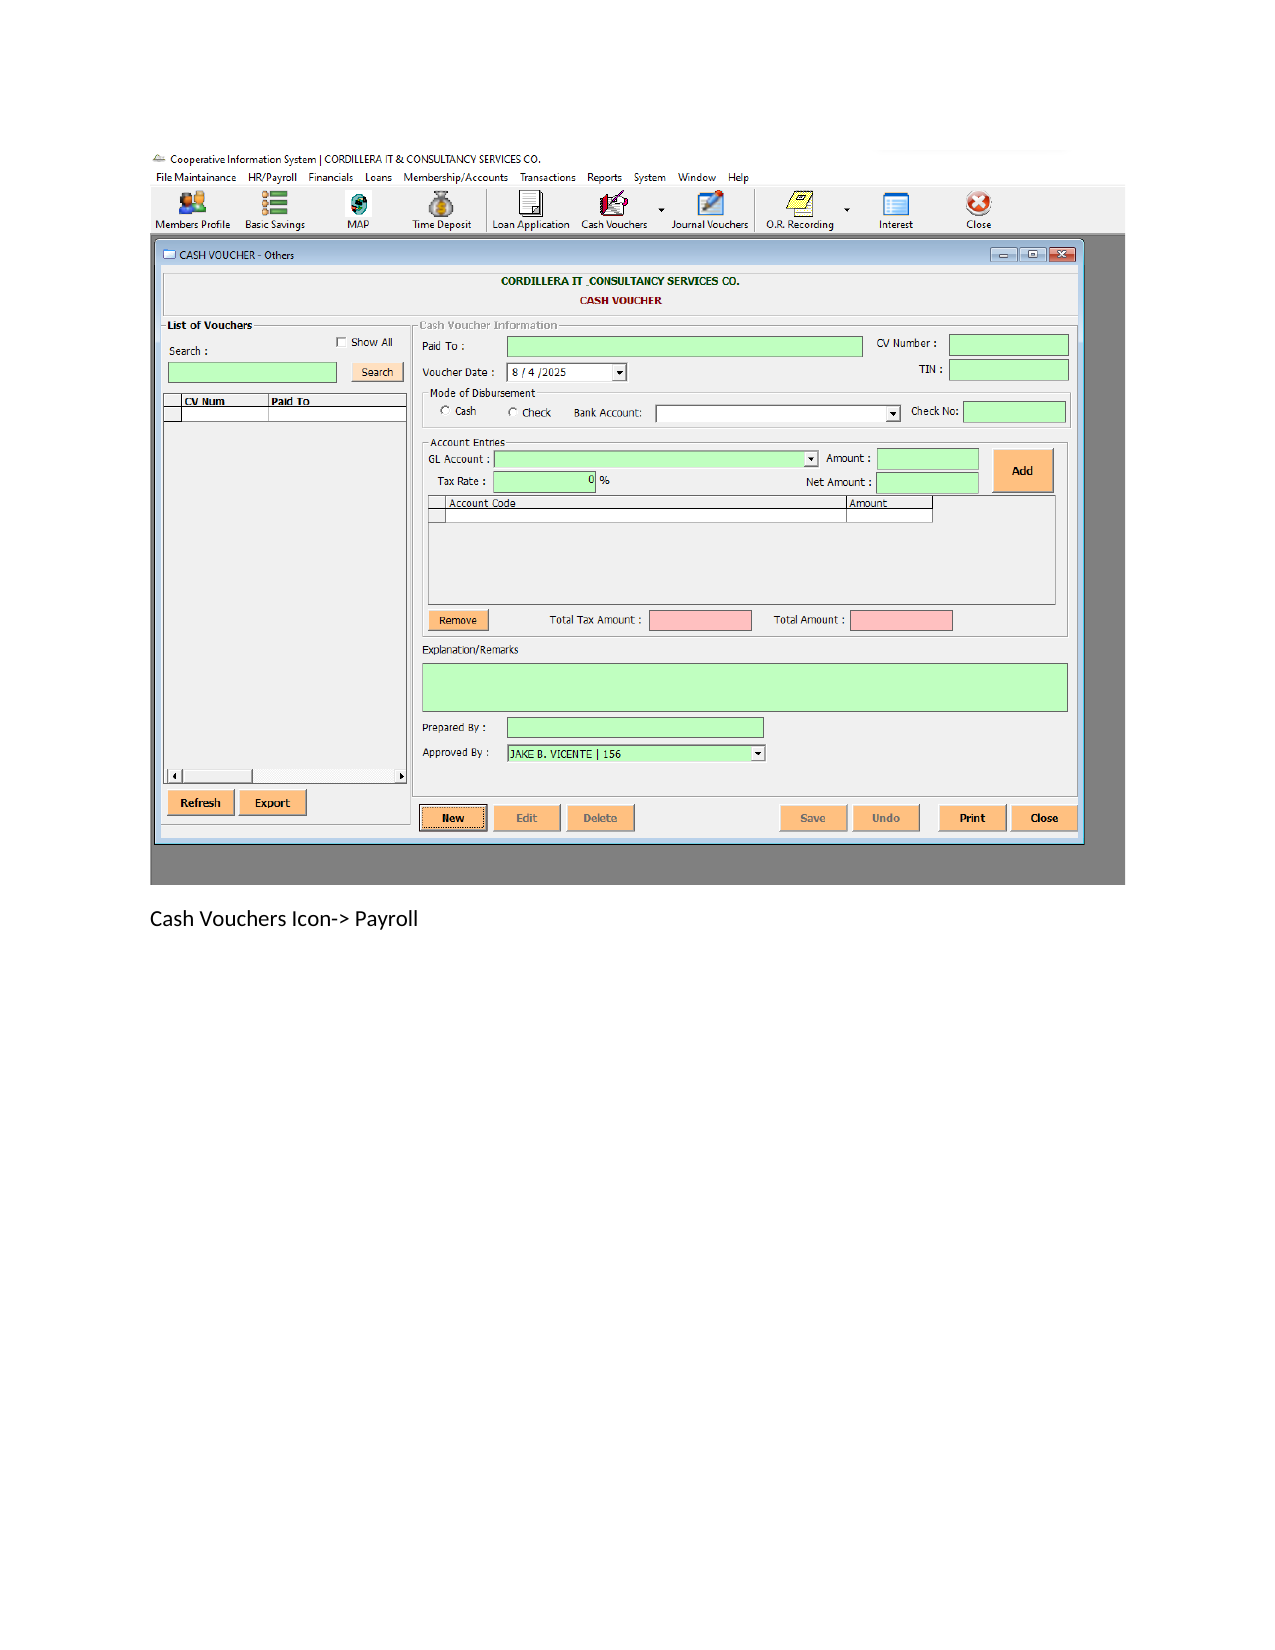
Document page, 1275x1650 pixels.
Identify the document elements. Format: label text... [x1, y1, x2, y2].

text Cash Vouchers Icon-> Payroll [150, 904, 1125, 932]
picture [150, 150, 1125, 885]
